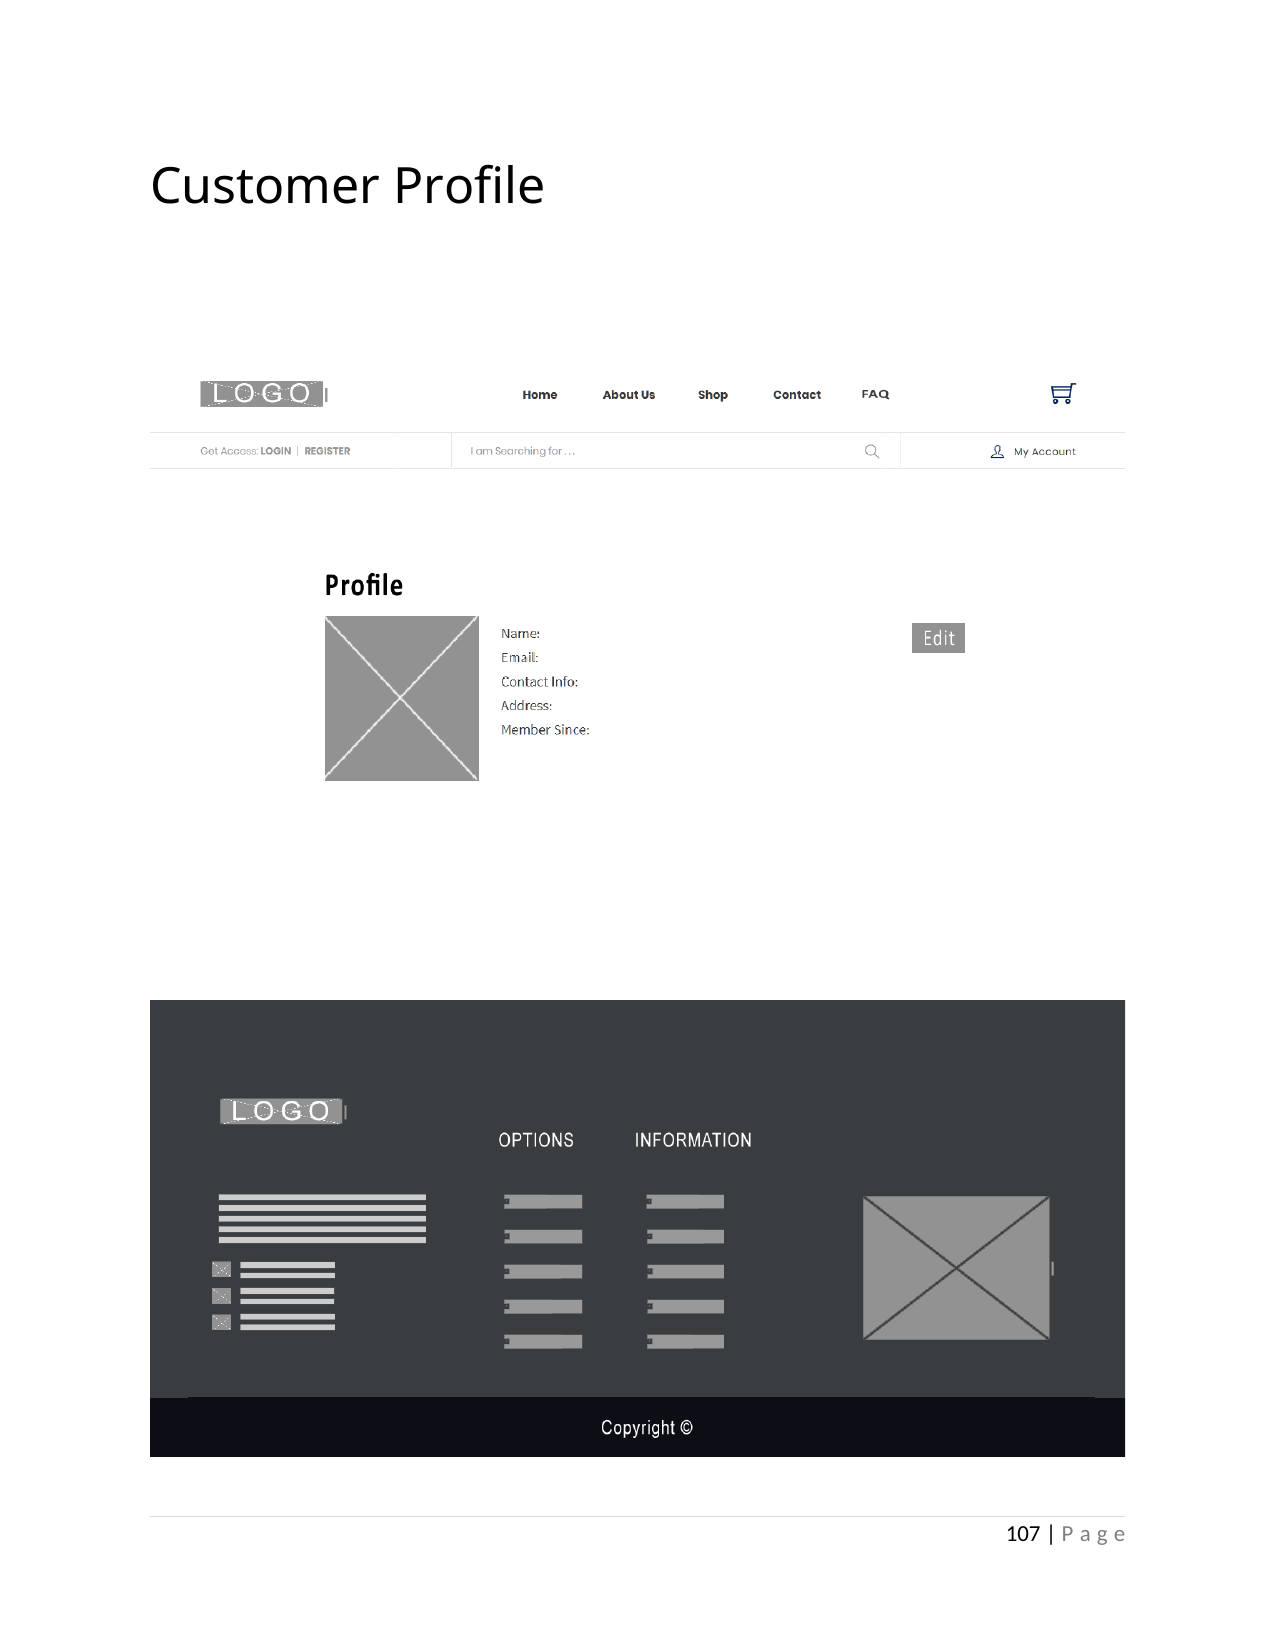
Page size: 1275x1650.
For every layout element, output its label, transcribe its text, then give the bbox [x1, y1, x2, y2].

text Customer Profile [150, 150, 1125, 218]
picture [150, 357, 1125, 1457]
